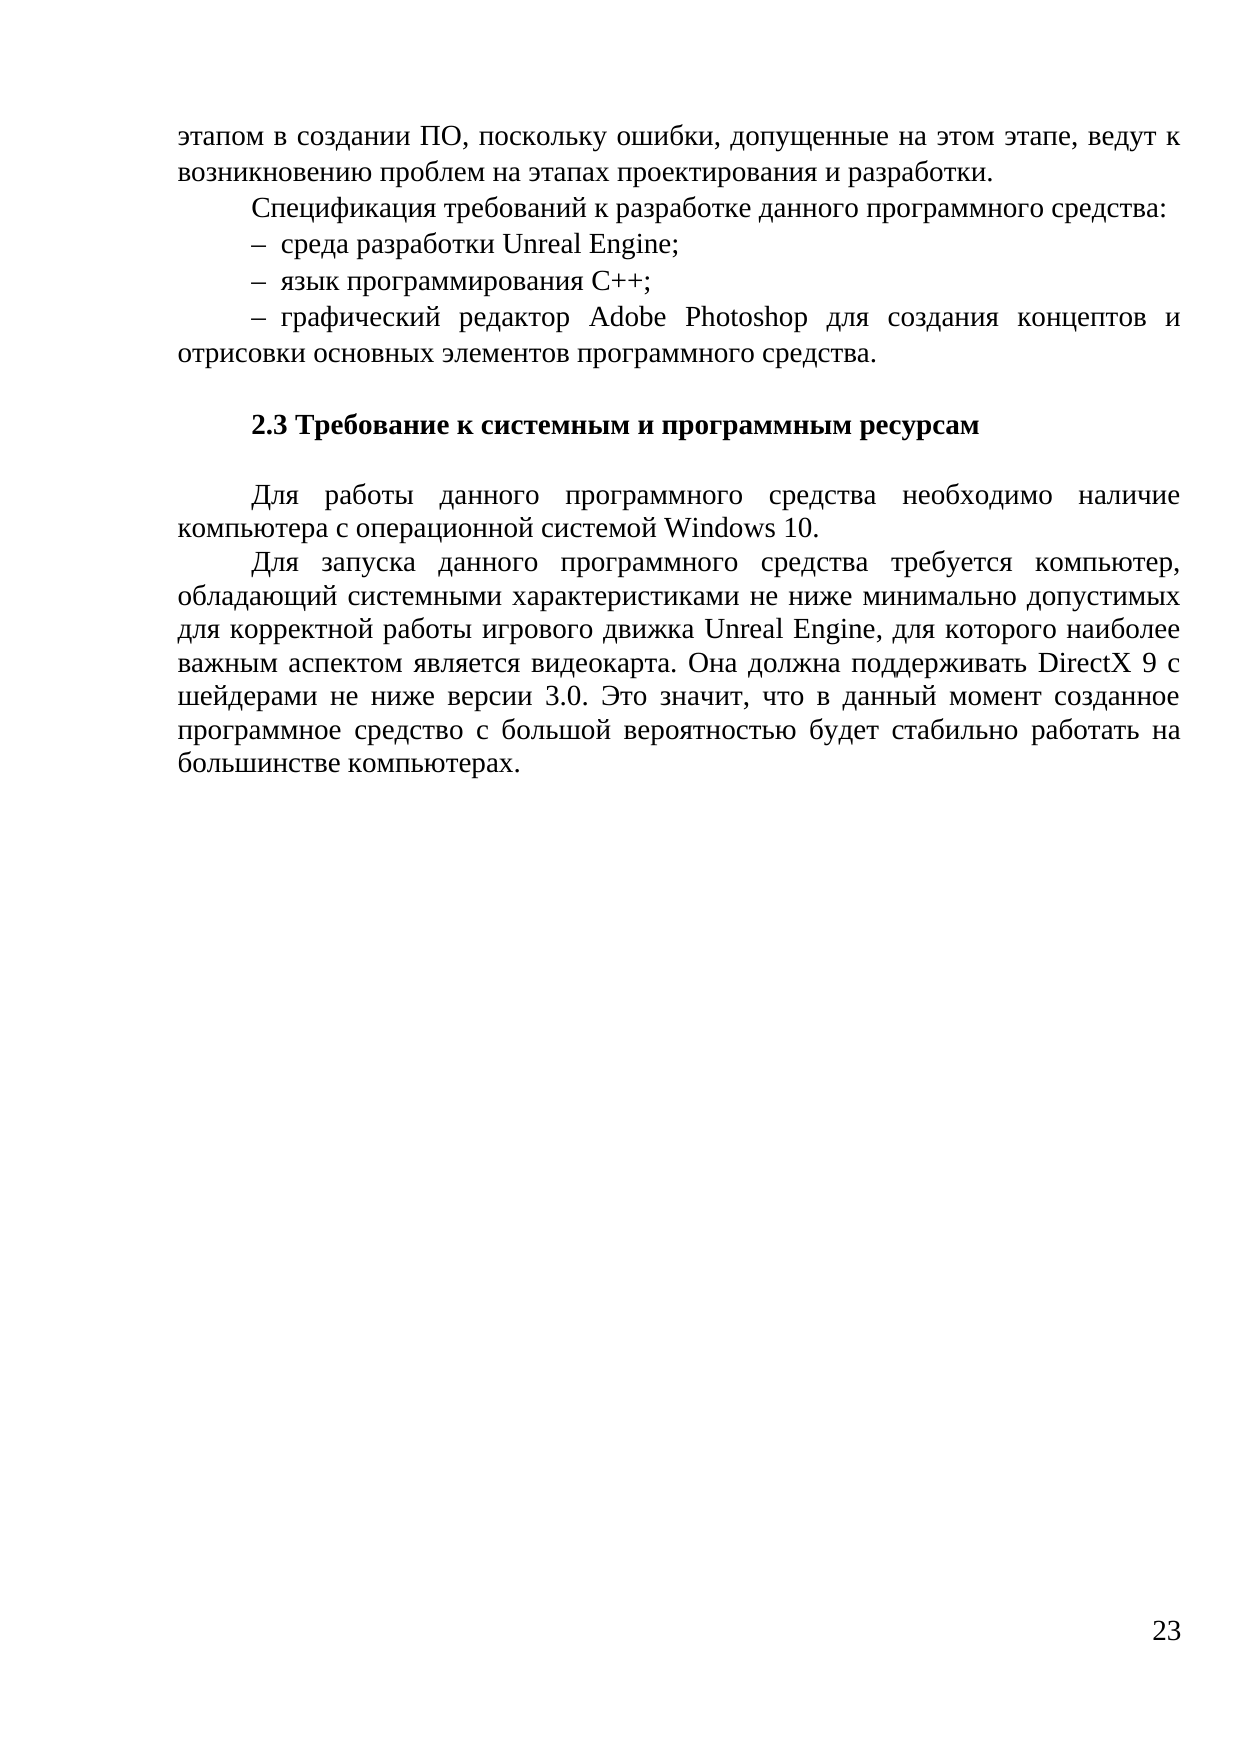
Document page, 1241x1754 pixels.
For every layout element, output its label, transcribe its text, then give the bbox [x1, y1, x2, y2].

subtitle 2.3 Требование к системным и программным ресурсам [177, 407, 1181, 441]
list графический редактор Adobe Photoshop для создания концептов и отрисовки основных элементов программного средства. [177, 299, 1181, 368]
text Для запуска данного программного средства требуется компьютер, обладающий системными характеристиками не ниже минимально допустимых для корректной работы игрового движка Unreal Engine, для которого наиболее важным аспектом является видеокарта. Она должна поддерживать DirectX 9 с шейдерами не ниже версии 3.0. Это значит, что в данный момент созданное программное средство с большой вероятностью будет стабильно работать на большинстве компьютерах. [177, 544, 1181, 779]
text Для работы данного программного средства необходимо наличие компьютера с операционной системой Windows 10. [177, 477, 1181, 544]
text Спецификация требований к разработке данного программного средства: [177, 190, 1181, 224]
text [177, 118, 1181, 188]
list среда разработки Unreal Engine; [177, 227, 1181, 260]
list язык программирования С++; [177, 263, 1181, 296]
